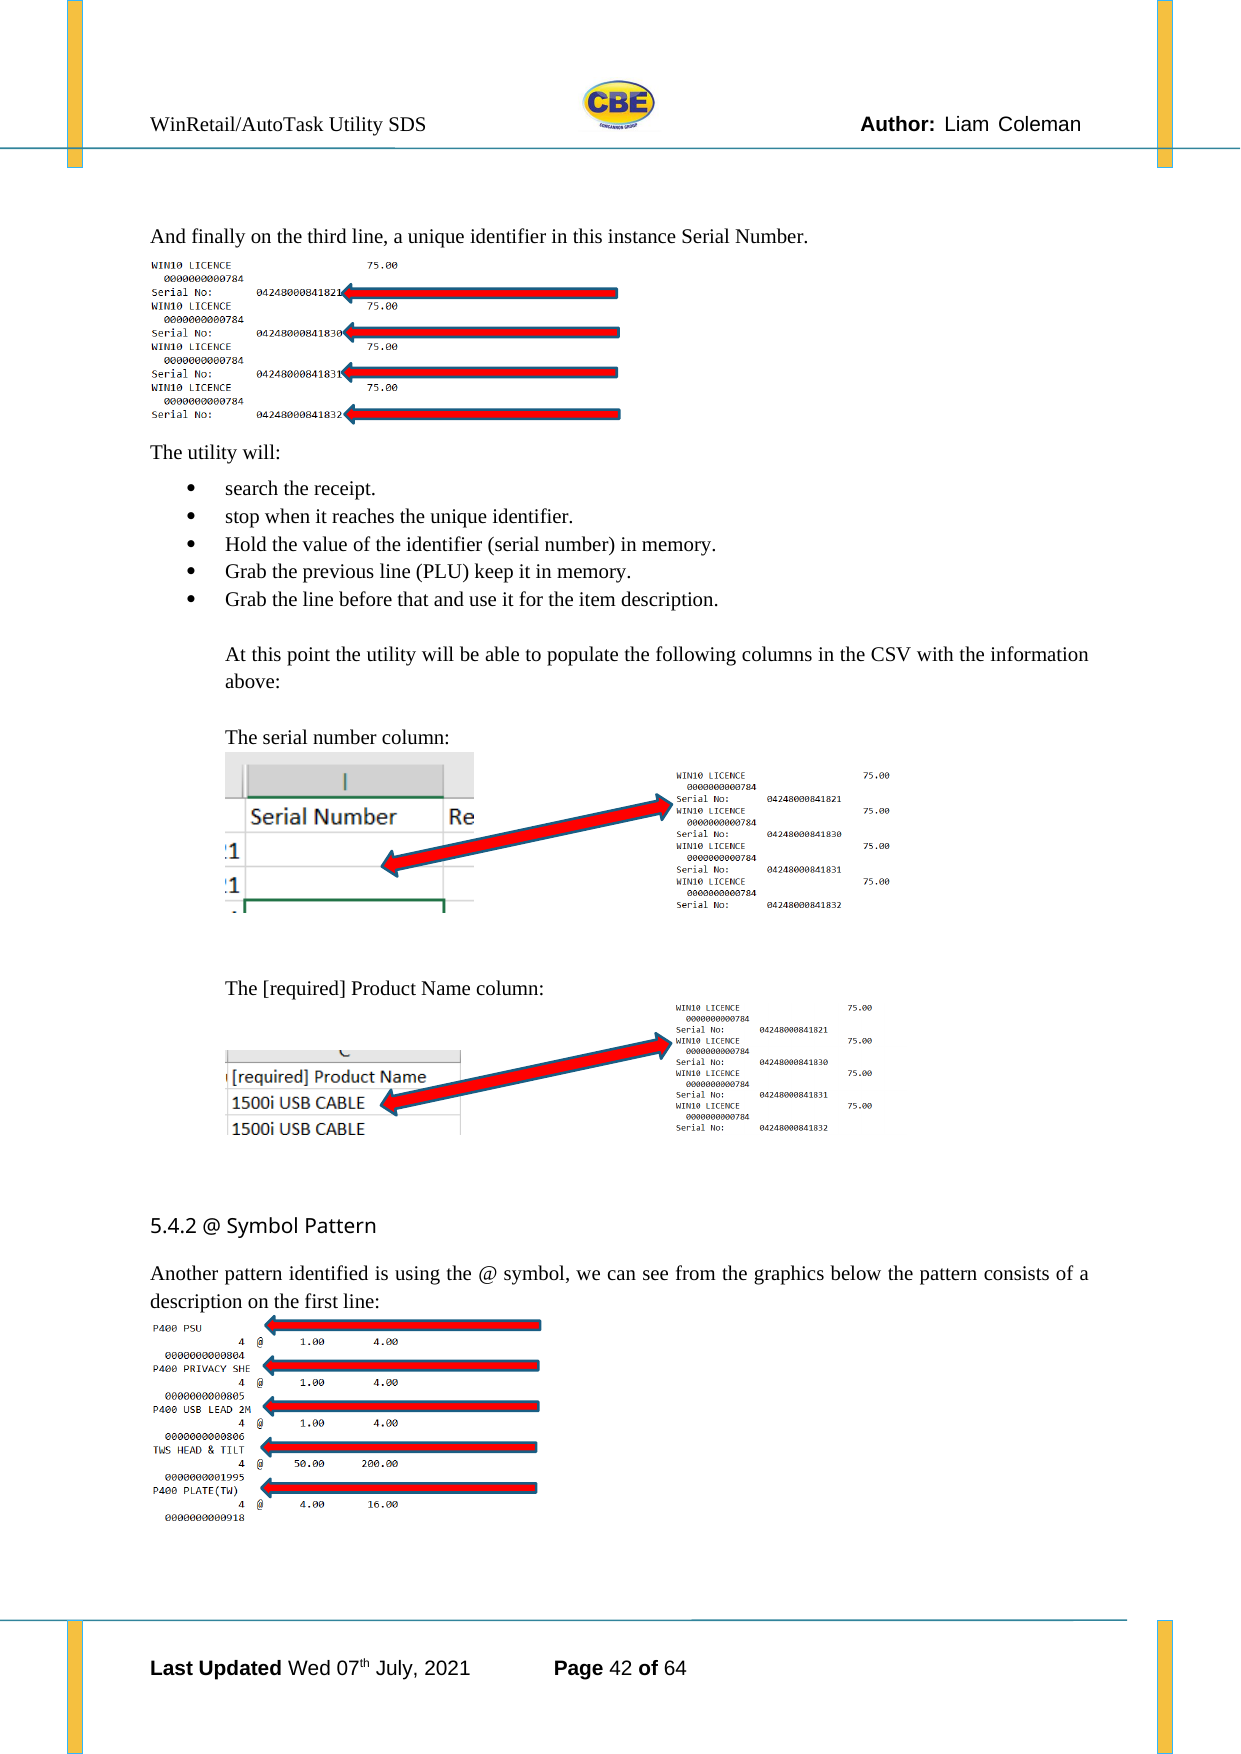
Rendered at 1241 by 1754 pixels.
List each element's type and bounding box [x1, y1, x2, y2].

picture [150, 1324, 418, 1530]
picture [675, 1003, 908, 1135]
picture [225, 752, 474, 913]
picture [577, 77, 663, 132]
picture [675, 770, 929, 913]
picture [225, 1050, 461, 1135]
picture [150, 260, 443, 424]
